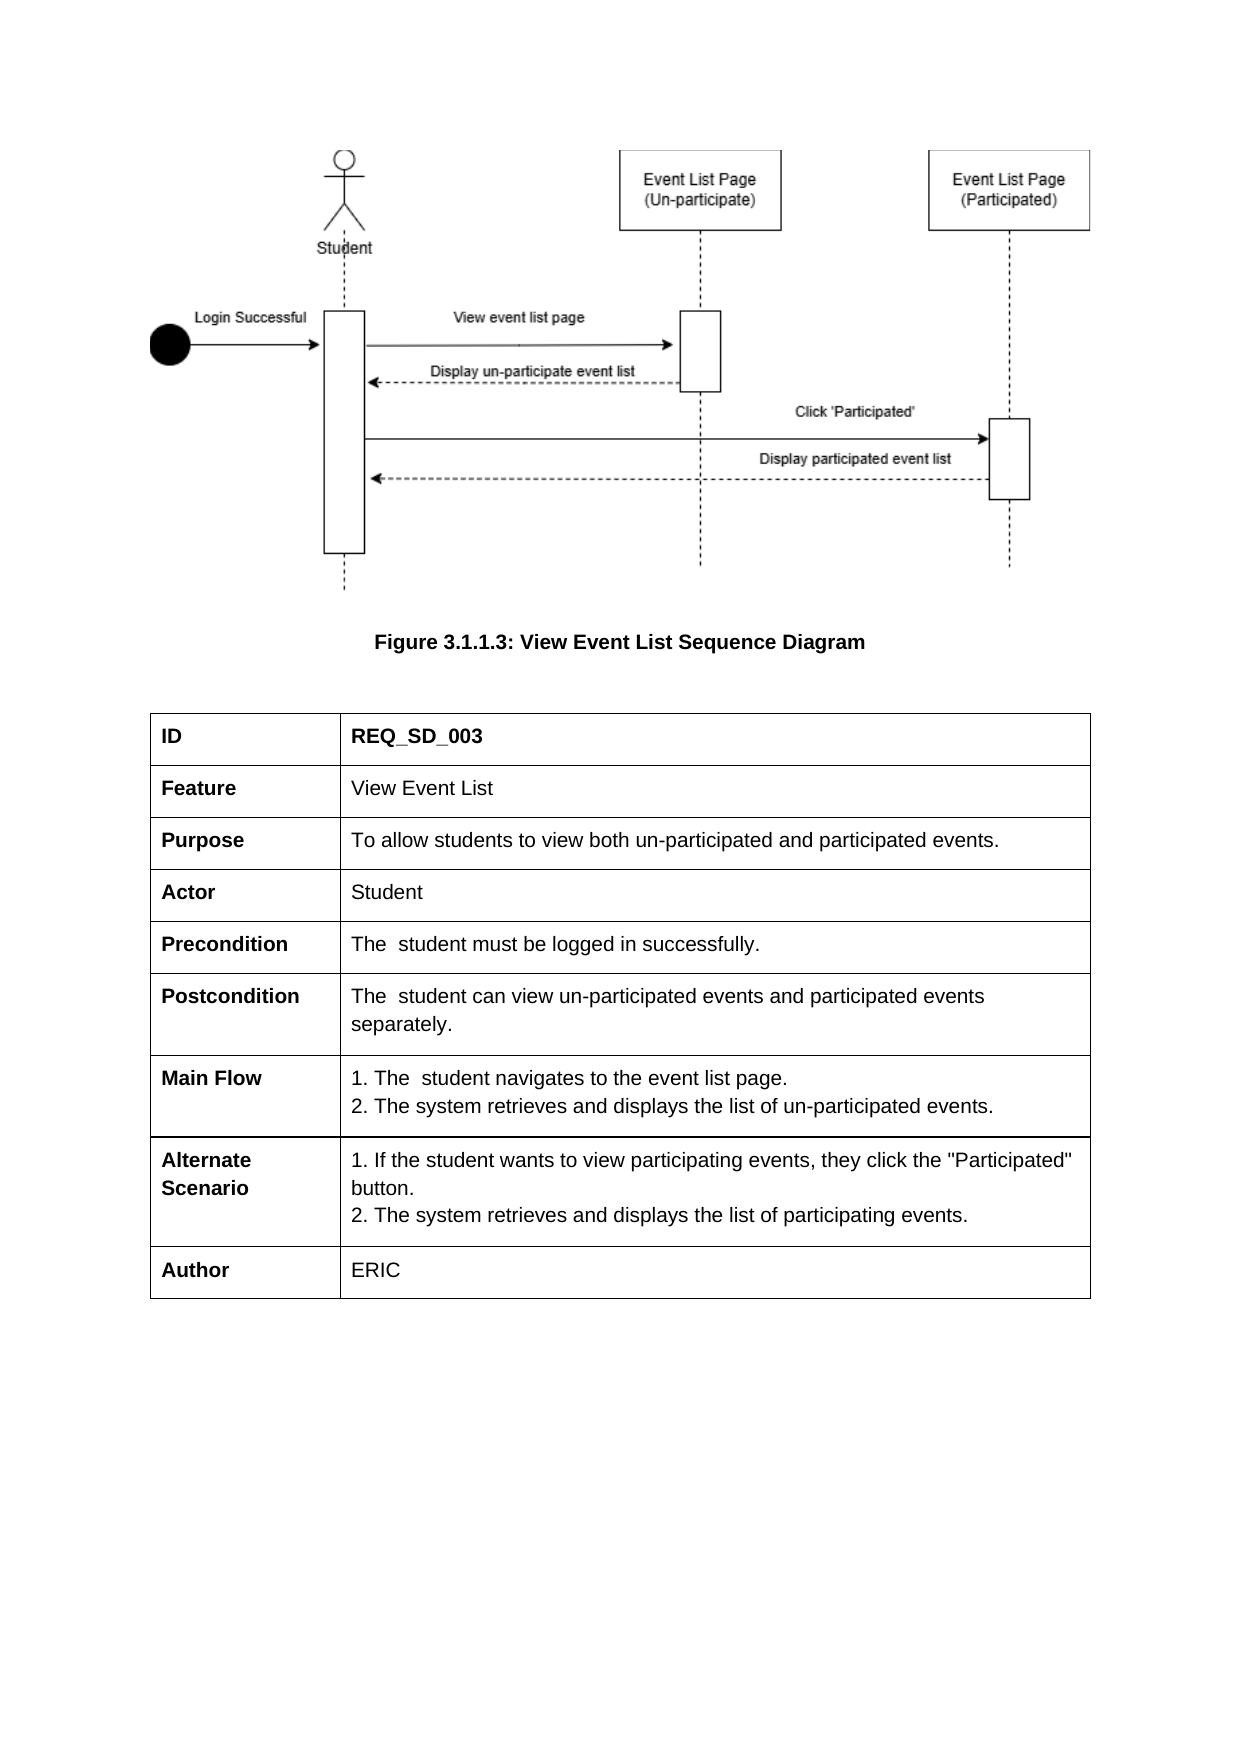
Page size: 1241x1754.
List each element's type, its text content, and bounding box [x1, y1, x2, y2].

table_cell 1. If the student wants to view participating events, they click the "Participated" button. 2. The system retrieves and displays the list of participating events. [341, 1138, 1090, 1246]
table_cell Purpose [151, 818, 340, 869]
table_cell View Event List [341, 766, 1090, 817]
table_header REQ_SD_003 [341, 714, 1090, 764]
table_cell 1. The student navigates to the event list page. 2. The system retrieves and displays the list of un-participated events. [341, 1056, 1090, 1136]
table_cell Postcondition [151, 974, 340, 1054]
picture [150, 150, 1091, 596]
table_cell To allow students to view both un-participated and participated events. [341, 818, 1090, 869]
table_cell Author [151, 1247, 340, 1298]
table_cell Main Flow [151, 1056, 340, 1136]
table_cell Feature [151, 766, 340, 817]
table_cell Precondition [151, 922, 340, 973]
table_cell Actor [151, 870, 340, 921]
text Figure 3.1.1.3: View Event List Sequence Diagram [150, 630, 1090, 654]
table_cell ERIC [341, 1247, 1090, 1298]
table_cell The student can view un-participated events and participated events separately. [341, 974, 1090, 1054]
table_cell The student must be logged in successfully. [341, 922, 1090, 973]
table_header ID [151, 714, 340, 764]
table_cell Student [341, 870, 1090, 921]
table_cell Alternate Scenario [151, 1138, 340, 1246]
